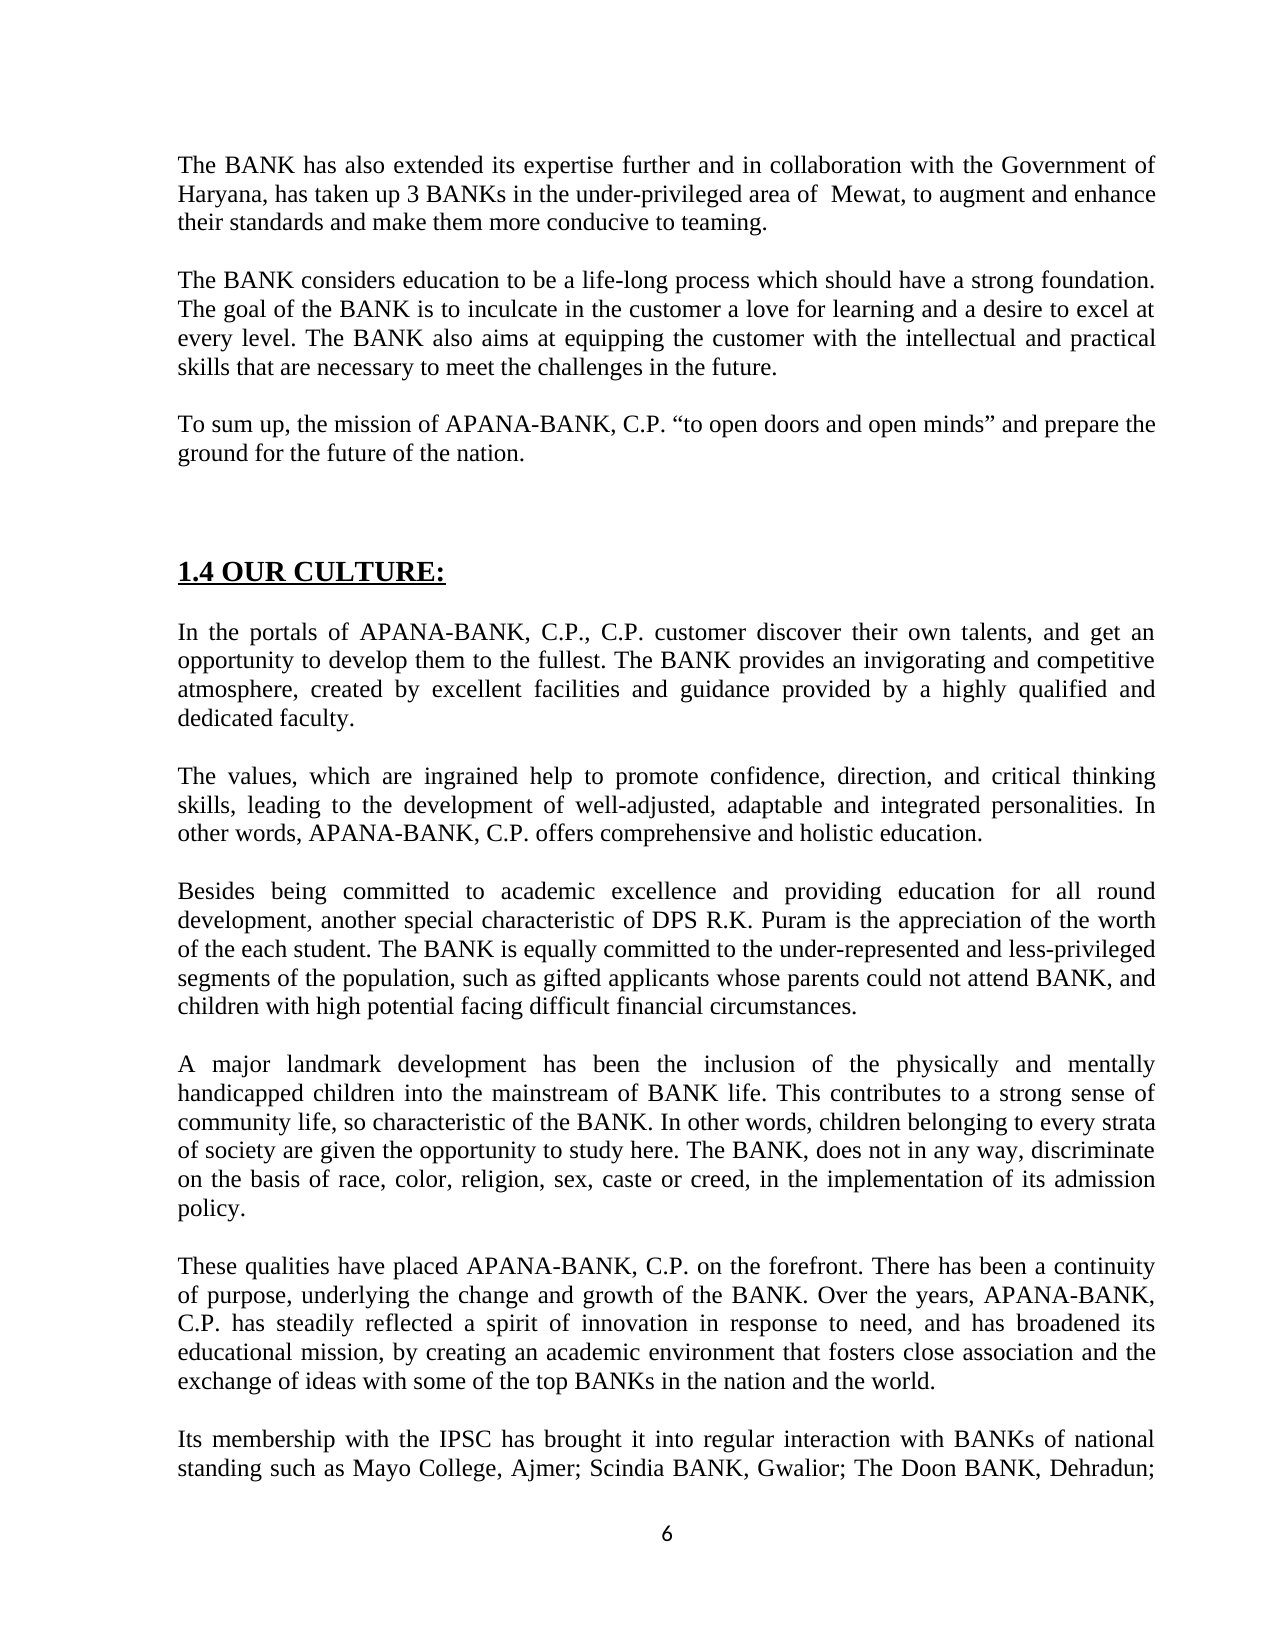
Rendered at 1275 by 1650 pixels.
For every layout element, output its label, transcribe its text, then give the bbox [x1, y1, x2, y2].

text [177, 1424, 1157, 1481]
subtitle 1.4 OUR CULTURE: [177, 554, 1157, 588]
text In the portals of APANA-BANK, C.P., C.P. customer discover their own talents, and get an opportunity to develop them to the fullest. The BANK provides an invigorating and competitive atmosphere, created by excellent facilities and guidance provided by a highly qualified and dedicated faculty. [177, 617, 1157, 732]
text The values, which are ingrained help to promote confidence, direction, and critical thinking skills, leading to the development of well-adjusted, adaptable and integrated personalities. In other words, APANA-BANK, C.P. offers comprehensive and holistic education. [177, 761, 1157, 847]
text To sum up, the mission of APANA-BANK, C.P. “to open doors and open minds” and prepare the ground for the future of the nation. [177, 409, 1157, 467]
text These qualities have placed APANA-BANK, C.P. on the forefront. There has been a continuity of purpose, underlying the change and growth of the BANK. Over the years, APANA-BANK, C.P. has steadily reflected a spirit of innovation in response to need, and has broadened its educational mission, by creating an academic environment that fosters close association and the exchange of ideas with some of the top BANKs in the nation and the world. [177, 1251, 1157, 1395]
text A major landmark development has been the inclusion of the physically and mentally handicapped children into the mainstream of BANK life. This contributes to a strong sense of community life, so characteristic of the BANK. In other words, children belonging to every strata of society are given the opportunity to study here. The BANK, does not in any way, discriminate on the basis of race, color, religion, sex, caste or creed, in the implementation of its admission policy. [177, 1049, 1157, 1222]
text The BANK has also extended its expertise further and in collaboration with the Government of Haryana, has taken up 3 BANKs in the under-privileged area of Mewat, to augment and enhance their standards and make them more conducive to teaming. [177, 150, 1157, 236]
text Besides being committed to academic excellence and providing education for all round development, another special characteristic of DPS R.K. Puram is the appreciation of the worth of the each student. The BANK is equally committed to the under-represented and less-privileged segments of the population, such as gifted applicants whose parents could not attend BANK, and children with high potential facing difficult financial circumstances. [177, 876, 1157, 1020]
text The BANK considers education to be a life-long process which should have a strong foundation. The goal of the BANK is to inculcate in the customer a love for learning and a desire to excel at every level. The BANK also aims at equipping the customer with the intellectual and practical skills that are necessary to meet the challenges in the future. [177, 265, 1157, 380]
